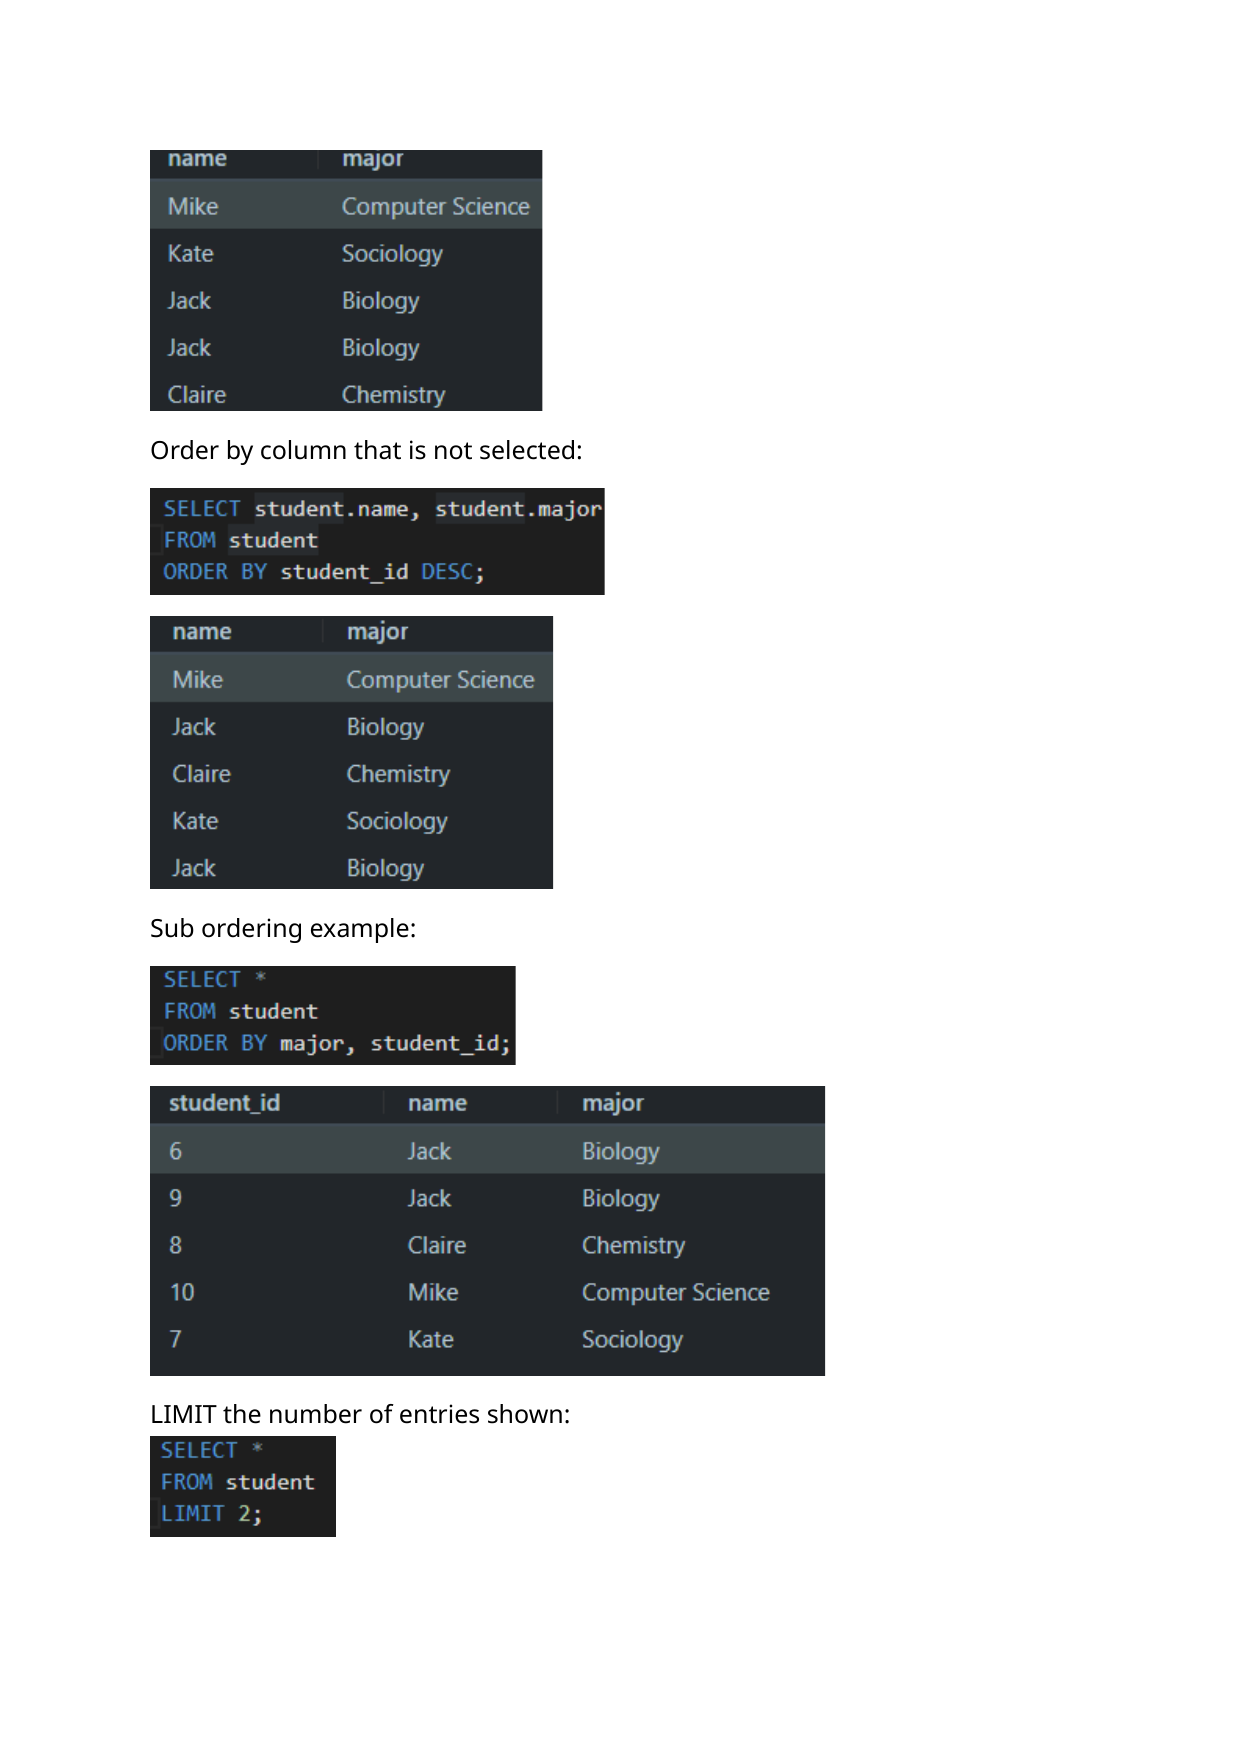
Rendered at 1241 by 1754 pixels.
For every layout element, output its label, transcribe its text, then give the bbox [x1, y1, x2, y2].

picture [150, 1086, 826, 1376]
picture [150, 616, 554, 889]
picture [150, 488, 605, 595]
picture [150, 1436, 336, 1537]
text Sub ordering example: [150, 910, 1090, 944]
text LIMIT the number of entries shown: [150, 1397, 1090, 1536]
picture [150, 966, 516, 1065]
picture [150, 150, 543, 411]
text Order by column that is not selected: [150, 433, 1090, 467]
